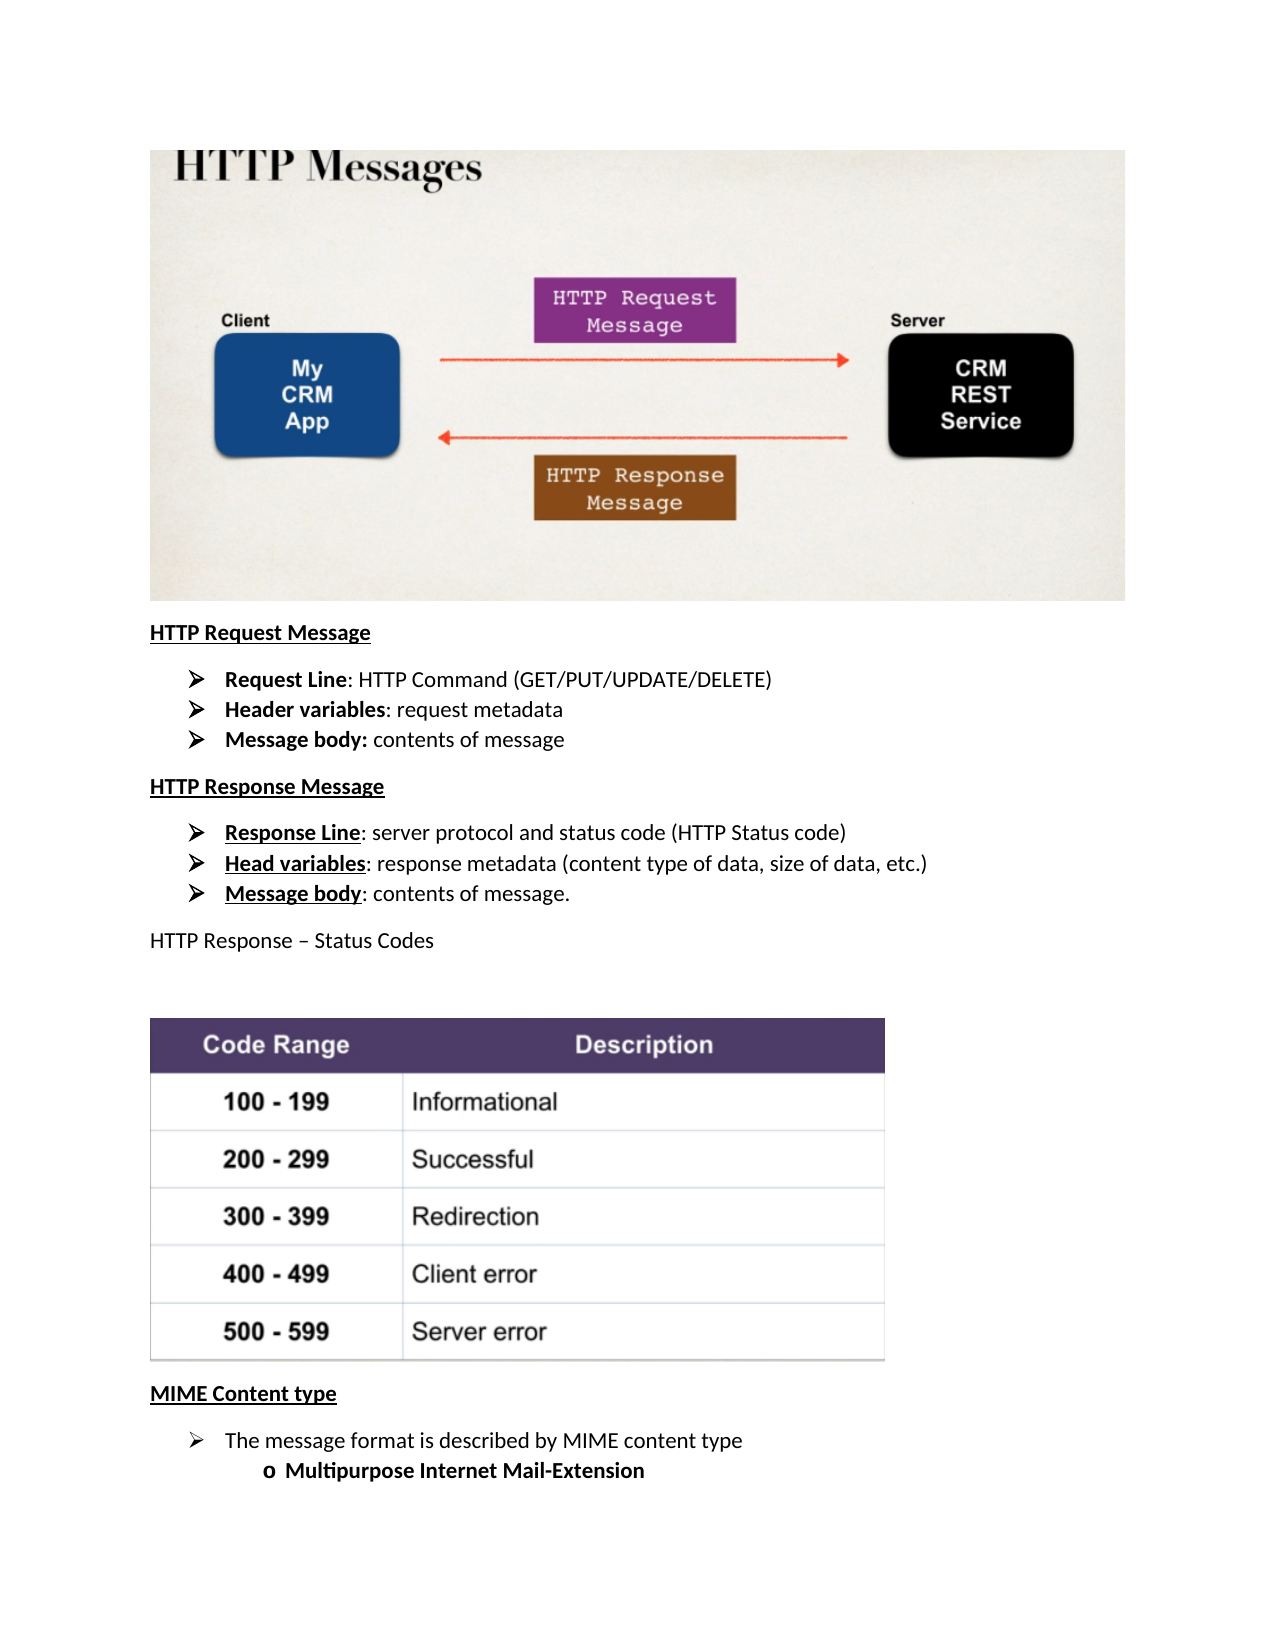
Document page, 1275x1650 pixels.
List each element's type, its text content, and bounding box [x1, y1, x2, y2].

text HTTP Response – Status Codes [150, 926, 1125, 954]
list Message body: contents of message [187, 725, 1125, 753]
list Head variables: response metadata (content type of data, size of data, etc.) [187, 849, 1125, 877]
list The message format is described by MIME content type [187, 1426, 1125, 1454]
list Request Line: HTTP Command (GET/PUT/UPDATE/DELETE) [187, 665, 1125, 693]
text HTTP Response Message [150, 772, 1125, 800]
list Header variables: request metadata [187, 695, 1125, 723]
list Message body: contents of message. [187, 879, 1125, 907]
picture [150, 150, 1125, 601]
text HTTP Request Message [150, 618, 1125, 647]
text MIME Content type [150, 1379, 1125, 1407]
picture [150, 1018, 885, 1362]
list Multipurpose Internet Mail-Extension [262, 1456, 1125, 1485]
list Response Line: server protocol and status code (HTTP Status code) [187, 818, 1125, 847]
